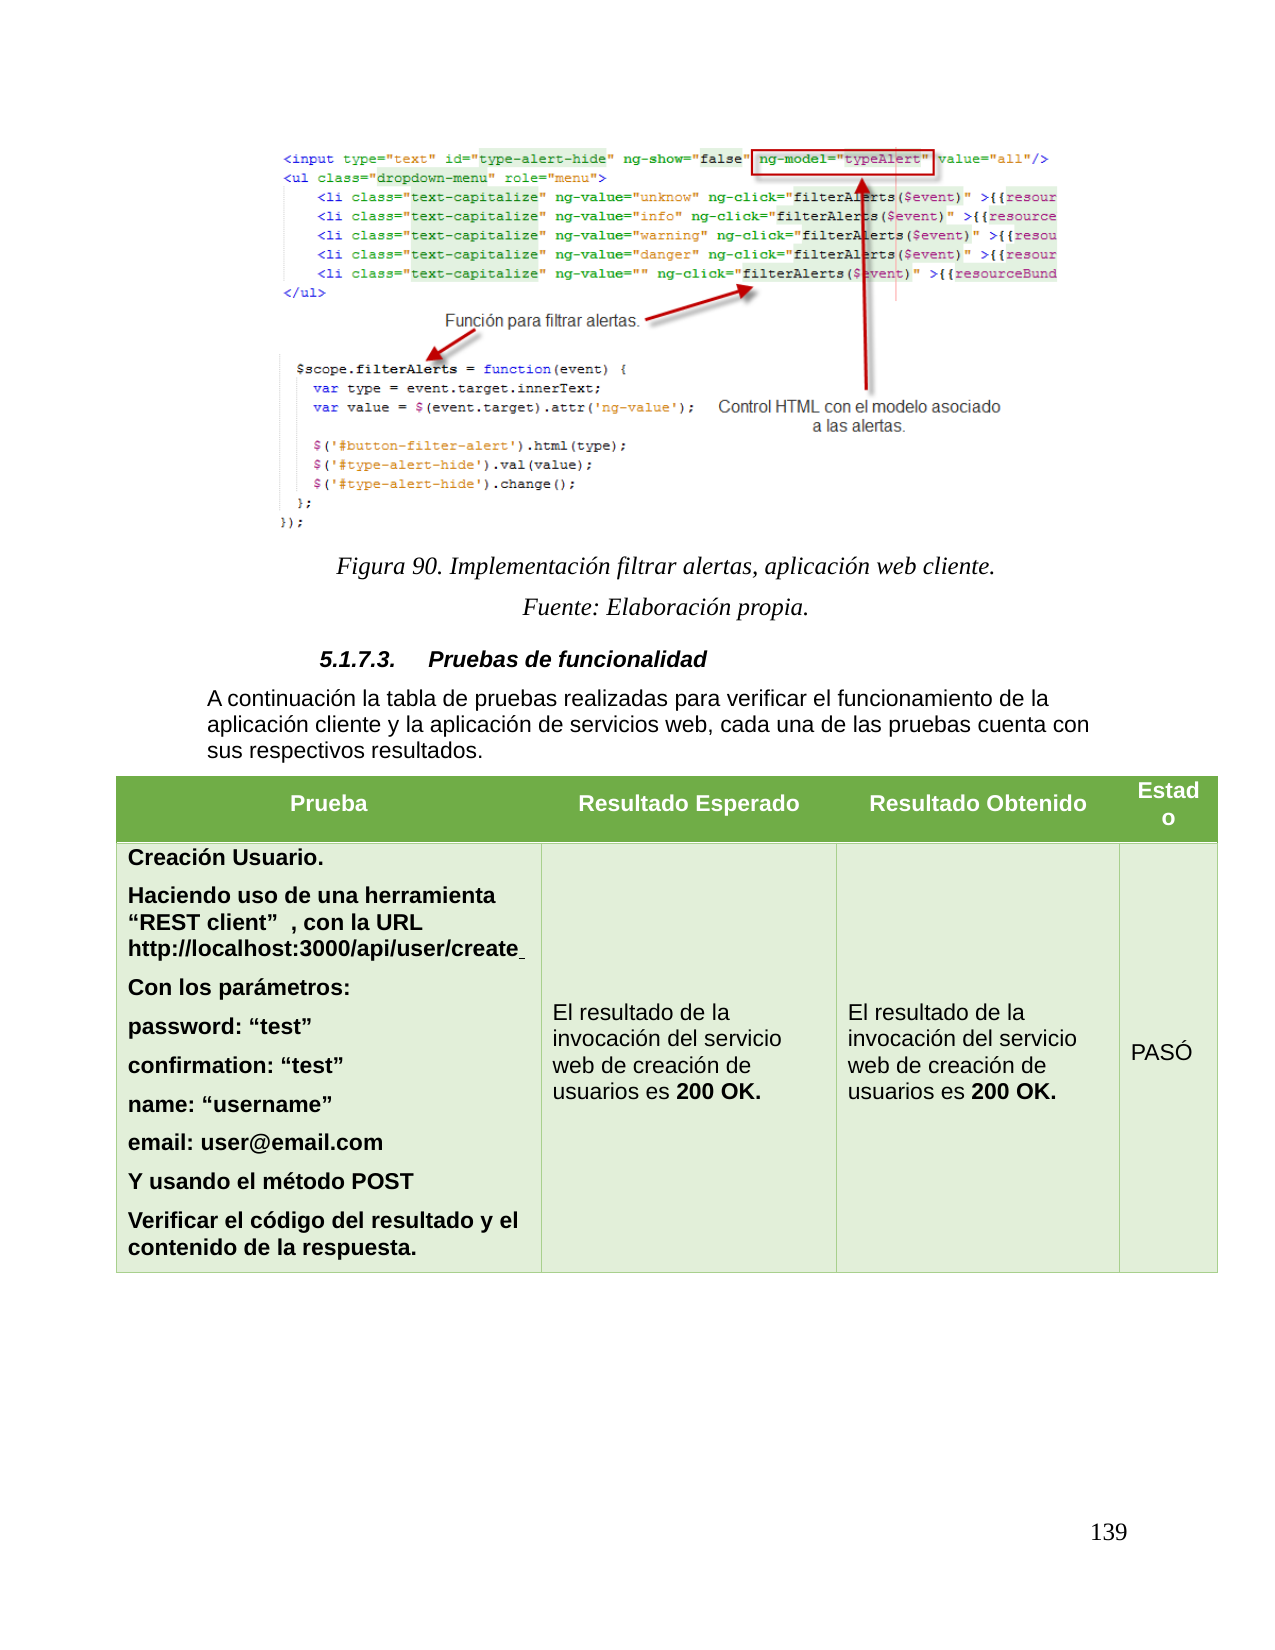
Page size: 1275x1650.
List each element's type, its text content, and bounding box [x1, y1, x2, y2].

table_cell El resultado de la invocación del servicio web de creación de usuarios es 200 OK. [837, 844, 1119, 1272]
text Fuente: Elaboración propia. [207, 592, 1127, 621]
subtitle Pruebas de funcionalidad [319, 646, 1127, 672]
table_header Resultado Esperado [541, 777, 836, 842]
table_header Prueba [117, 777, 541, 842]
table_cell Creación Usuario. Haciendo uso de una herramienta “REST client” , con la URL http://localhost:3000/api/user/create Con los parámetros: password: “test” confirmation: “test” name: “username” email: user@email.com Y usando el método POST Verificar el código del resultado y el contenido de la respuesta. [117, 844, 541, 1272]
table_header Estado [1119, 777, 1217, 842]
picture [277, 147, 1058, 539]
table_header Resultado Obtenido [836, 777, 1119, 842]
text A continuación la tabla de pruebas realizadas para verificar el funcionamiento de la aplicación cliente y la aplicación de servicios web, cada una de las pruebas cuenta con sus respectivos resultados. [207, 685, 1127, 764]
table_cell PASÓ [1120, 844, 1217, 1272]
table_cell El resultado de la invocación del servicio web de creación de usuarios es 200 OK. [542, 844, 836, 1272]
text Figura 90. Implementación filtrar alertas, aplicación web cliente. [207, 551, 1127, 579]
